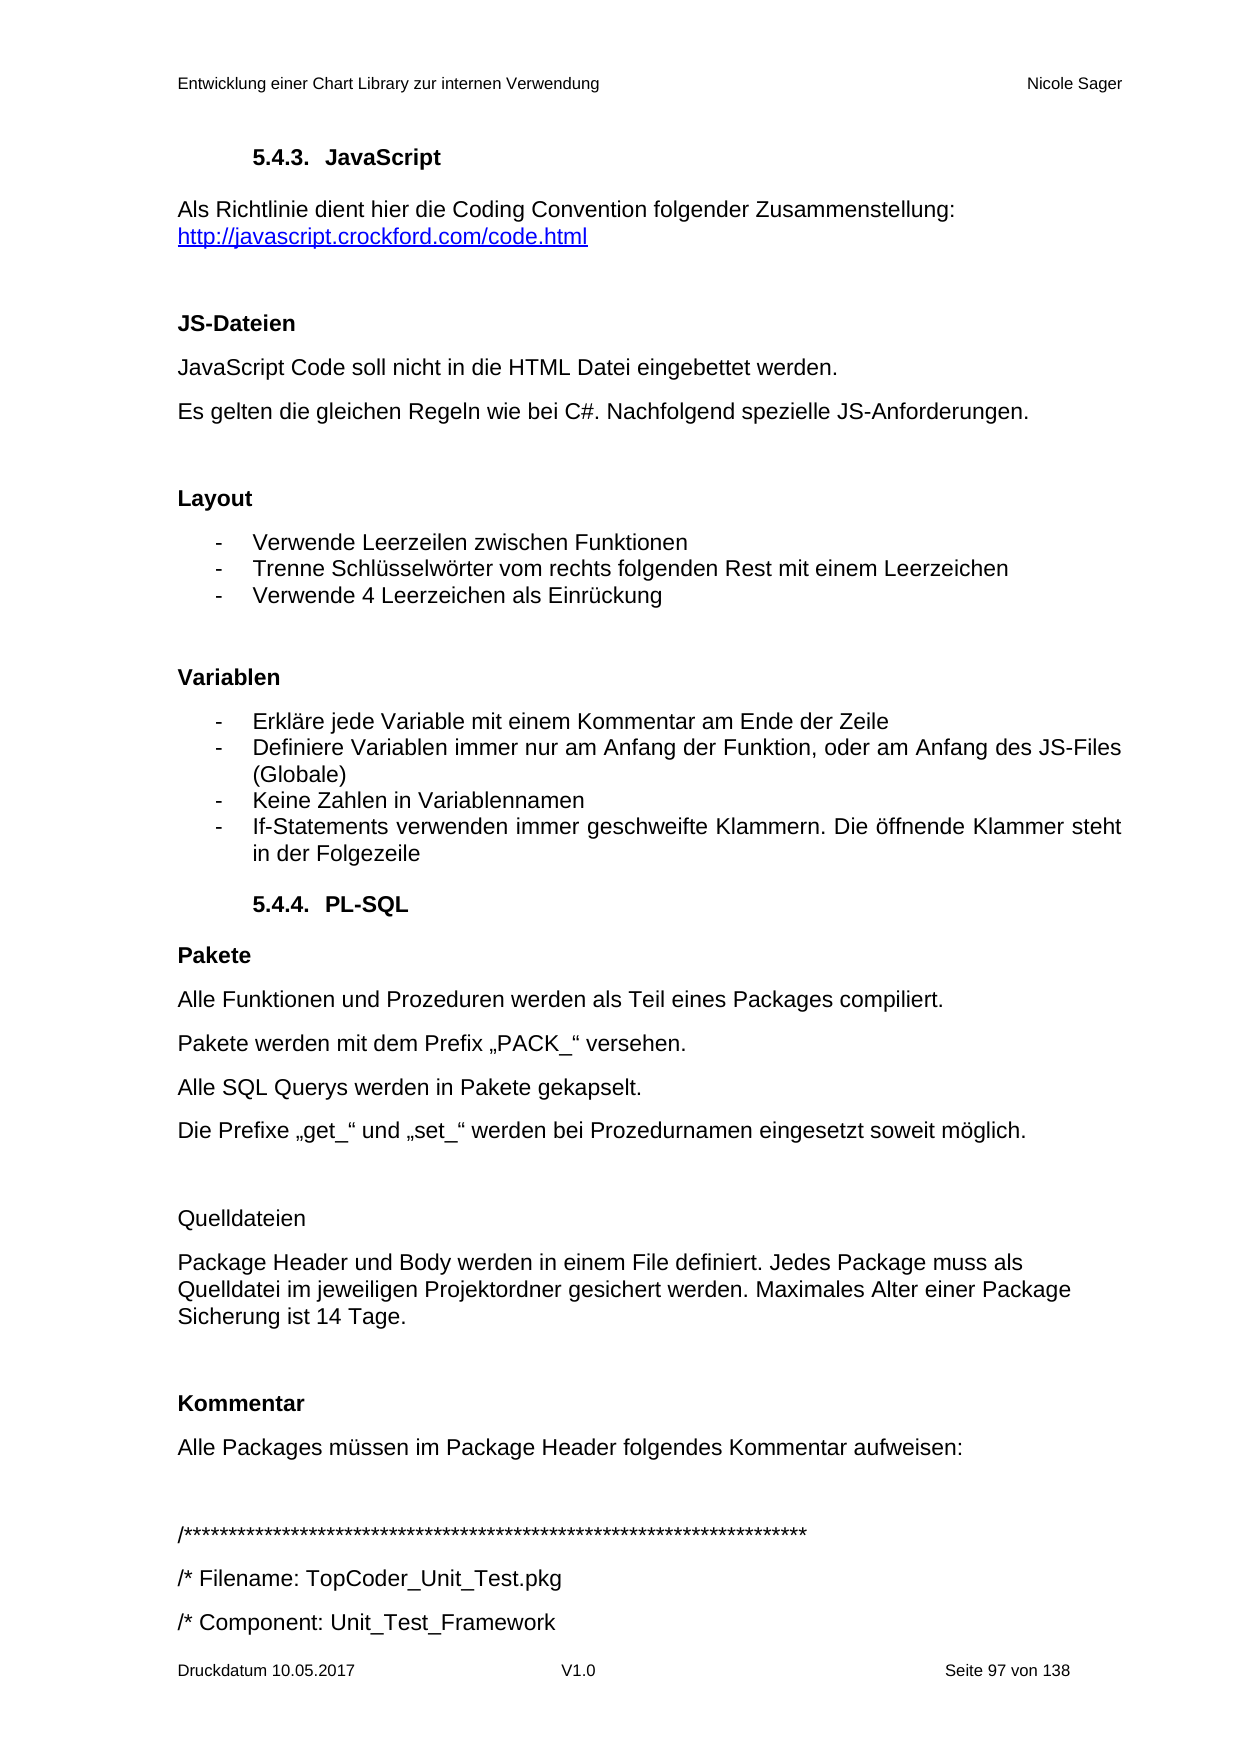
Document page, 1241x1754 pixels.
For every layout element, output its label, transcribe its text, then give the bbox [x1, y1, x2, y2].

text Variablen [177, 664, 1122, 691]
text Layout [177, 485, 1122, 511]
text Pakete werden mit dem Prefix „PACK_“ versehen. [177, 1030, 1122, 1056]
list Keine Zahlen in Variablennamen [215, 787, 1122, 813]
subtitle PL-SQL [252, 891, 1122, 917]
text Alle Packages müssen im Package Header folgendes Kommentar aufweisen: [177, 1434, 1122, 1460]
text Kommentar [177, 1390, 1122, 1417]
text JS-Dateien [177, 310, 1122, 336]
list Erkläre jede Variable mit einem Kommentar am Ende der Zeile [215, 708, 1122, 734]
text Die Prefixe „get_“ und „set_“ werden bei Prozedurnamen eingesetzt soweit möglich. [177, 1117, 1122, 1144]
list If-Statements verwenden immer geschweifte Klammern. Die öffnende Klammer steht in der Folgezeile [215, 813, 1122, 866]
text Pakete [177, 942, 1122, 969]
list Definiere Variablen immer nur am Anfang der Funktion, oder am Anfang des JS-Files (Globale) [215, 734, 1122, 787]
list Verwende Leerzeilen zwischen Funktionen [215, 529, 1122, 555]
subtitle JavaScript [252, 144, 1122, 171]
text Alle SQL Querys werden in Pakete gekapselt. [177, 1074, 1122, 1100]
text Es gelten die gleichen Regeln wie bei C#. Nachfolgend spezielle JS-Anforderungen. [177, 398, 1122, 424]
text Quelldateien [177, 1205, 1122, 1231]
list Verwende 4 Leerzeichen als Einrückung [215, 582, 1122, 608]
text Alle Funktionen und Prozeduren werden als Teil eines Packages compiliert. [177, 986, 1122, 1012]
list Trenne Schlüsselwörter vom rechts folgenden Rest mit einem Leerzeichen [215, 555, 1122, 582]
text Package Header und Body werden in einem File definiert. Jedes Package muss als Quelldatei im jeweiligen Projektordner gesichert werden. Maximales Alter einer Package Sicherung ist 14 Tage. [177, 1249, 1122, 1329]
text Als Richtlinie dient hier die Coding Convention folgender Zusammenstellung: http://javascript.crockford.com/code.html [177, 196, 1122, 249]
text JavaScript Code soll nicht in die HTML Datei eingebettet werden. [177, 354, 1122, 380]
text /* Filename: TopCoder_Unit_Test.pkg [177, 1565, 1122, 1592]
text /********************************************************************** [177, 1522, 1122, 1548]
text /* Component: Unit_Test_Framework [177, 1609, 1122, 1635]
